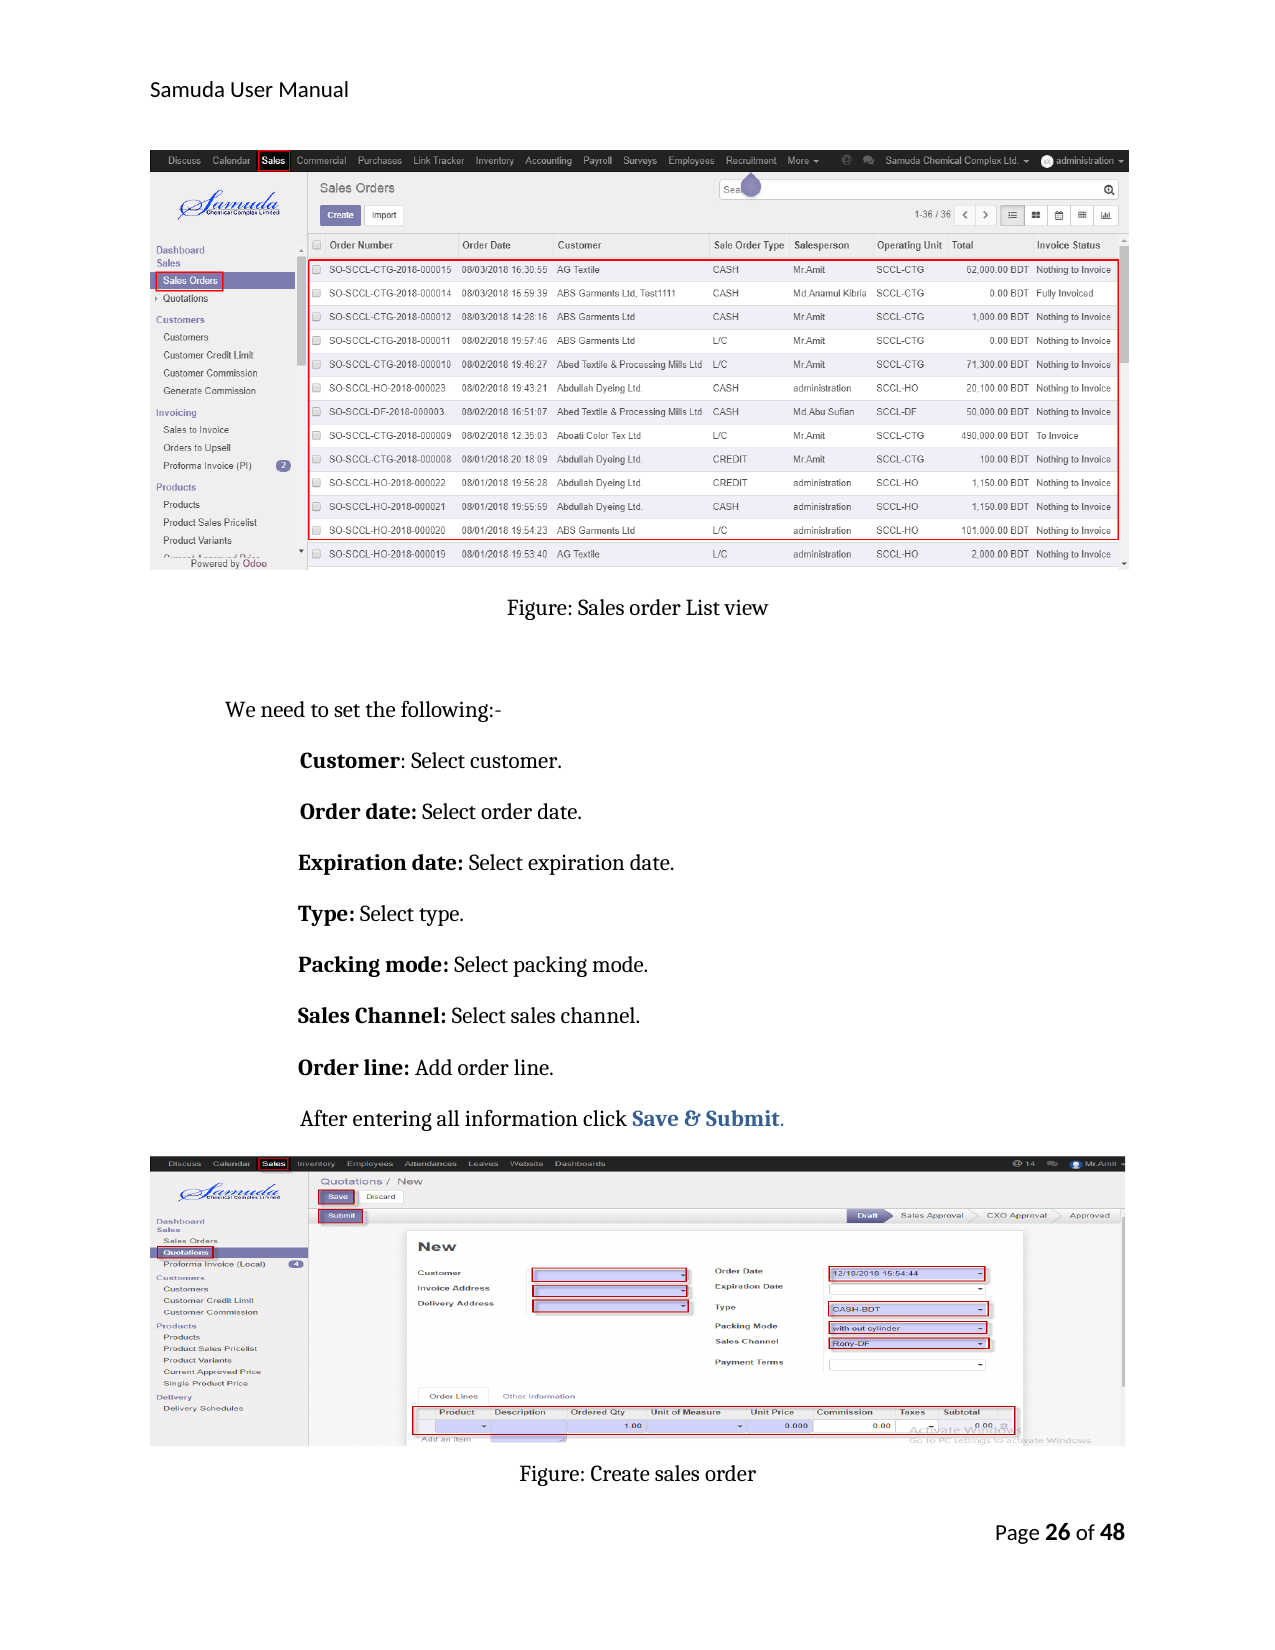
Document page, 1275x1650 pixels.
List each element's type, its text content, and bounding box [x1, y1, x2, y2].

picture [150, 1156, 1125, 1446]
text Order line: Add order line. [187, 1054, 1125, 1081]
text Type: Select type. [187, 901, 1125, 928]
text Expiration date: Select expiration date. [187, 850, 1125, 877]
text Order date: Select order date. [187, 799, 1125, 826]
text After entering all information click Save & Submit. [187, 1105, 1125, 1132]
text We need to set the following:- [150, 697, 1125, 723]
text Customer: Select customer. [187, 748, 1125, 774]
picture [150, 150, 1129, 570]
text Sales Channel: Select sales channel. [187, 1003, 1125, 1030]
text Packing mode: Select packing mode. [187, 952, 1125, 979]
text Figure: Sales order List view [150, 595, 1125, 621]
text Figure: Create sales order [150, 1461, 1125, 1487]
